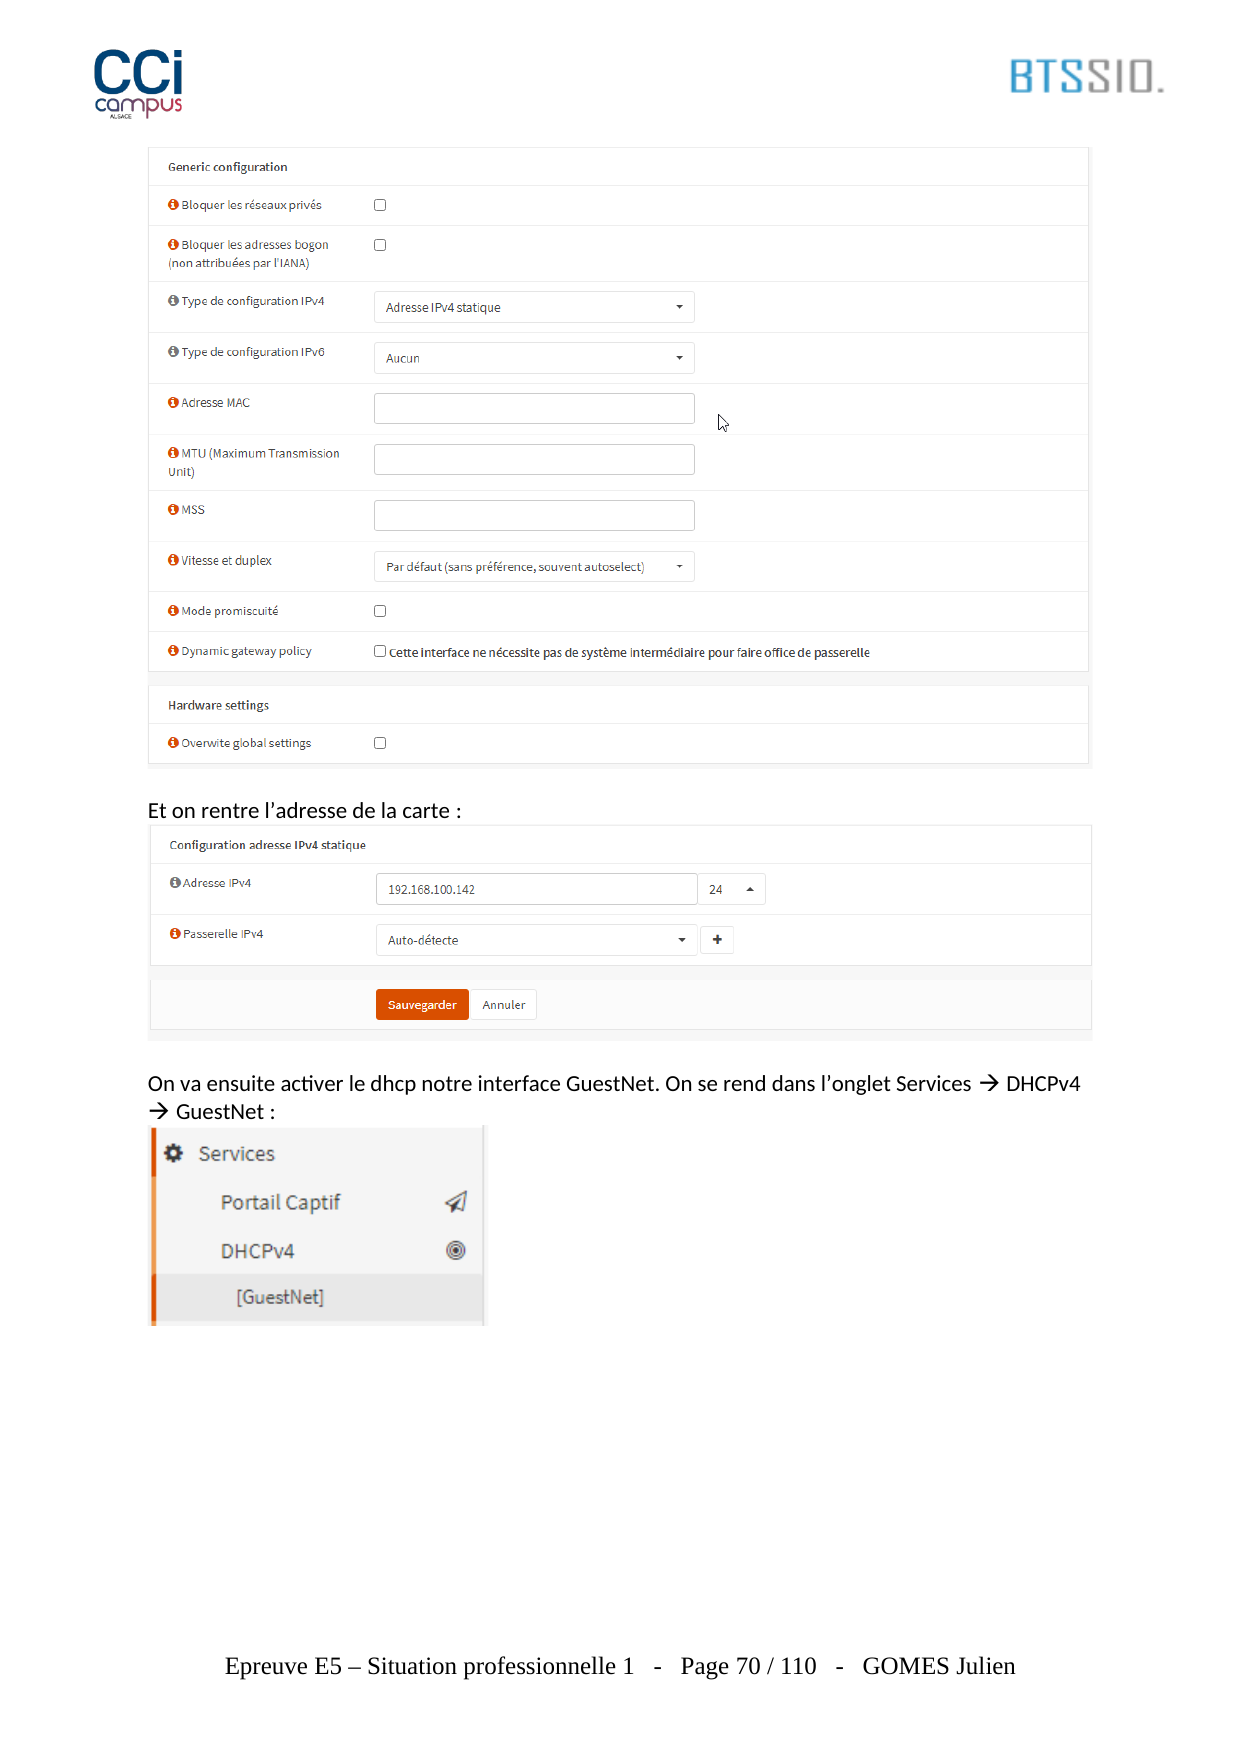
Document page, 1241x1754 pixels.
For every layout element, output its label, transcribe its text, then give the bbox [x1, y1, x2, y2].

text Et on rentre l’adresse de la carte : [148, 796, 1093, 824]
picture [147, 147, 1093, 769]
picture [147, 824, 1093, 1041]
picture [1004, 46, 1169, 104]
picture [147, 1125, 489, 1326]
text On va ensuite activer le dhcp notre interface GuestNet. On se rend dans l’onglet Services DHCPv4 GuestNet : [148, 1069, 1093, 1125]
picture [81, 44, 194, 123]
